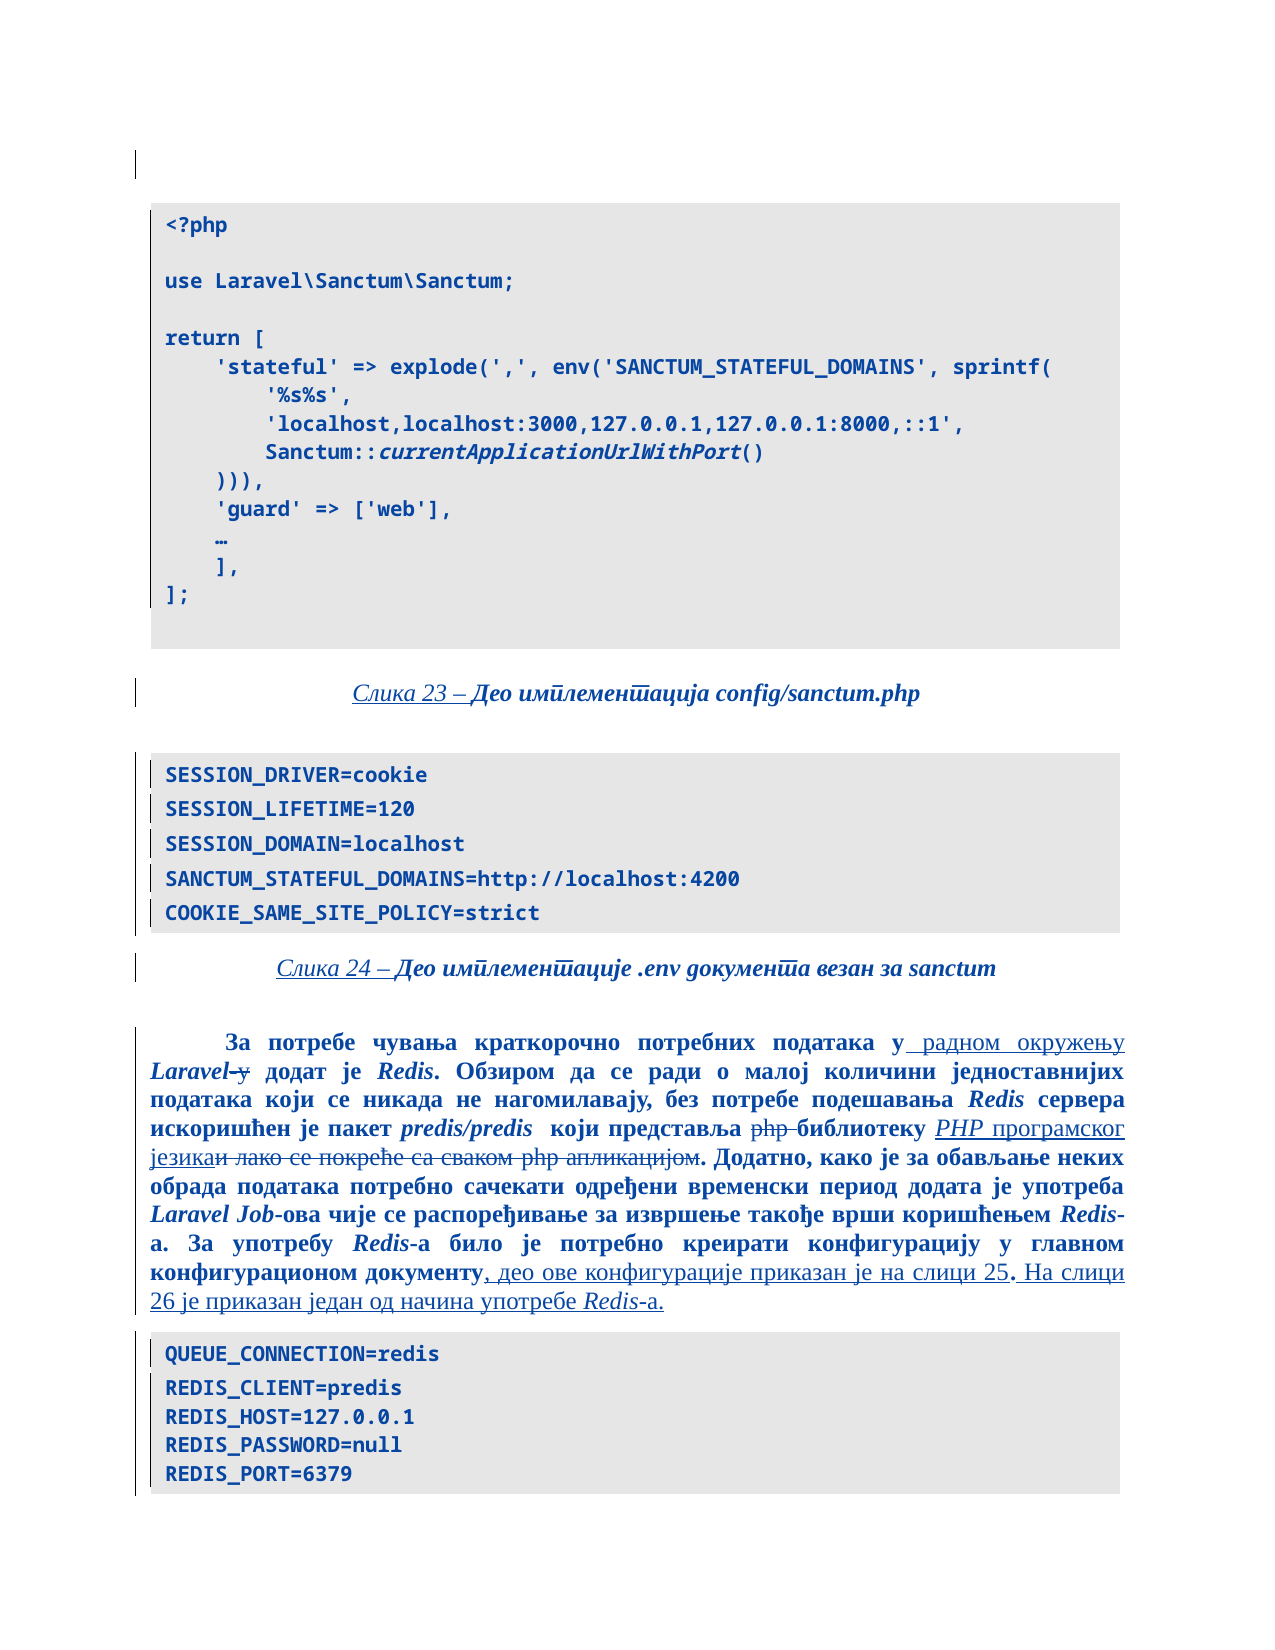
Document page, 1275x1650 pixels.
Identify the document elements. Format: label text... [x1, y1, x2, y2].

subtitle Део имплементација config/sanctum.php [150, 198, 1125, 707]
subtitle Део имплементације .env документа везан за sanctum [150, 953, 1125, 982]
text За потребе чувања краткорочно потребних података у Laravel додат је Redis. Обзиром да се ради о малој количини једноставнијих података који се никада не нагомилавају, без потребе подешавања Redis сервера искоришћен је пакет predis/predis који представља библиотеку . Додатно, како је за обављање неких обрада података потребно сачекати одређени временски период додата је употреба Laravel Job-ова чије се распоређивање за извршење такође врши коришћењем Redis-а. За употребу Redis-а било је потребно креирати конфигурацију у главном конфигурационом документу. [150, 1027, 1125, 1314]
